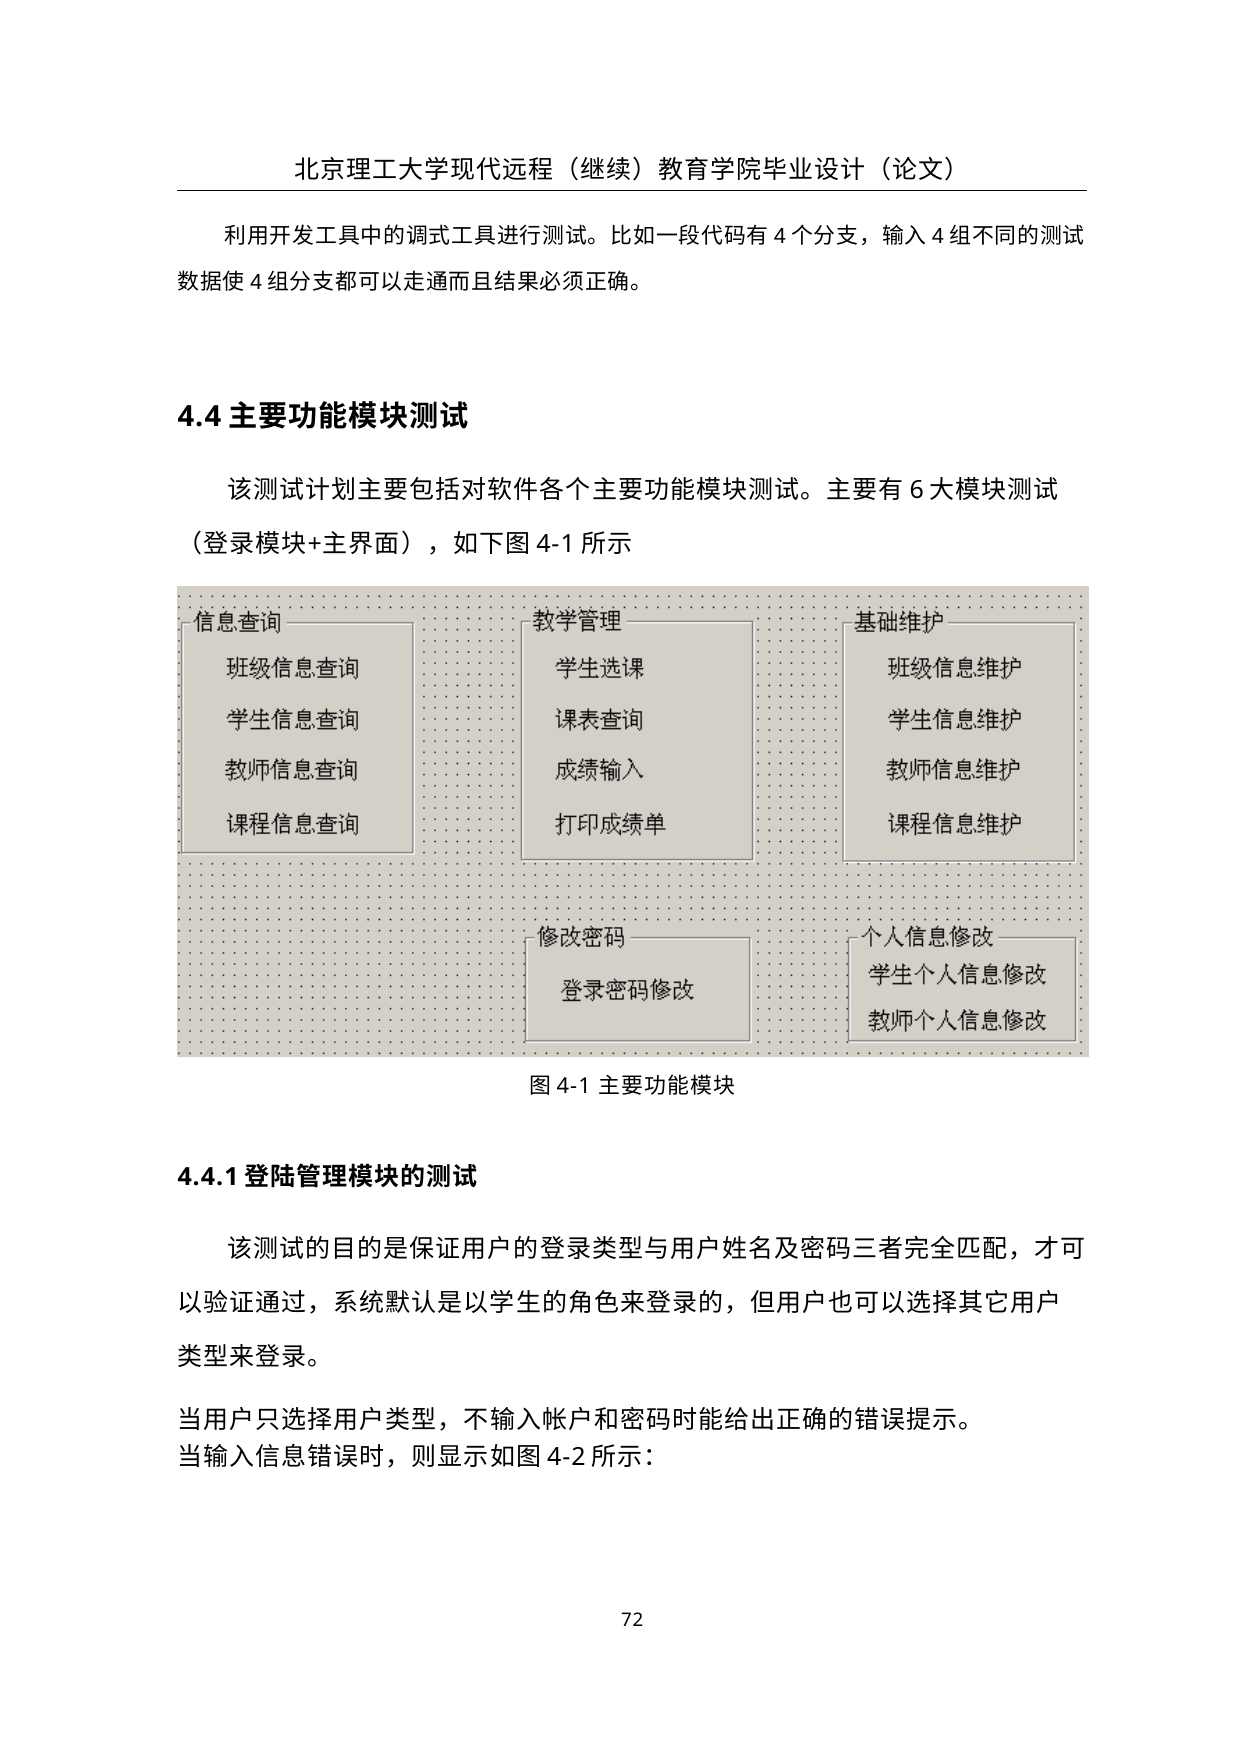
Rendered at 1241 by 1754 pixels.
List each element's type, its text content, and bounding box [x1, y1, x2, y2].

text 图4-1 主要功能模块 [177, 1057, 1087, 1103]
text 该测试计划主要包括对软件各个主要功能模块测试。主要有6大模块测试（登录模块+主界面），如下图4-1所示 [177, 469, 1087, 560]
text 当输入信息错误时，则显示如图4-2所示： [177, 1436, 1087, 1472]
picture [177, 586, 1089, 1057]
subtitle 4.4主要功能模块测试 [177, 373, 1087, 440]
text 利用开发工具中的调式工具进行测试。比如一段代码有4个分支，输入4组不同的测试数据使4组分支都可以走通而且结果必须正确。 [177, 207, 1087, 298]
subtitle 登陆管理模块的测试 [177, 1132, 1087, 1199]
text 该测试的目的是保证用户的登录类型与用户姓名及密码三者完全匹配，才可以验证通过，系统默认是以学生的角色来登录的，但用户也可以选择其它用户类型来登录。 [177, 1228, 1087, 1373]
text 当用户只选择用户类型，不输入帐户和密码时能给出正确的错误提示。 [177, 1400, 1087, 1436]
